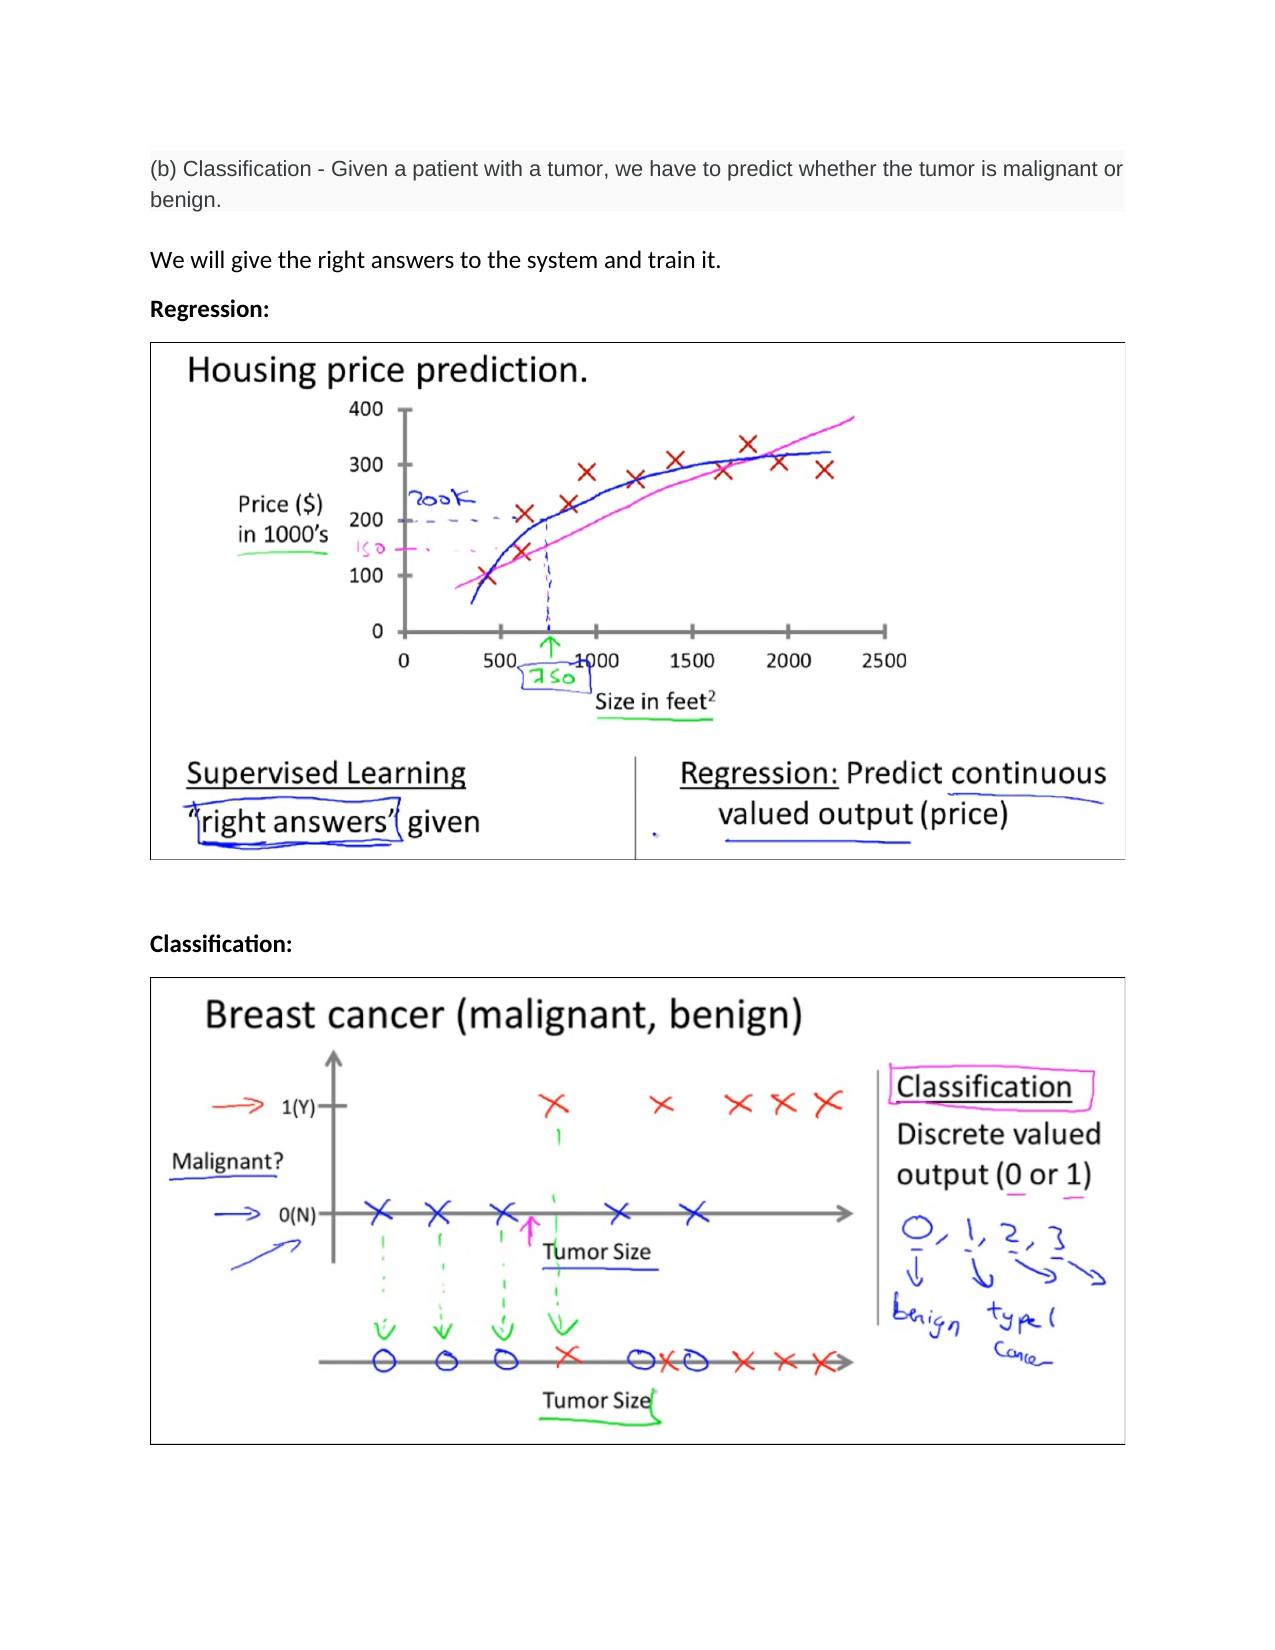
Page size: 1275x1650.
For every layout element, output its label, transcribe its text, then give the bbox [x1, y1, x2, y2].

text (b) Classification - Given a patient with a tumor, we have to predict whether the tumor is malignant or benign. [150, 150, 1125, 212]
text Regression: [150, 293, 1125, 324]
text We will give the right answers to the system and train it. [150, 244, 1125, 274]
picture [150, 342, 1125, 860]
picture [150, 977, 1125, 1445]
text Classification: [150, 928, 1125, 959]
